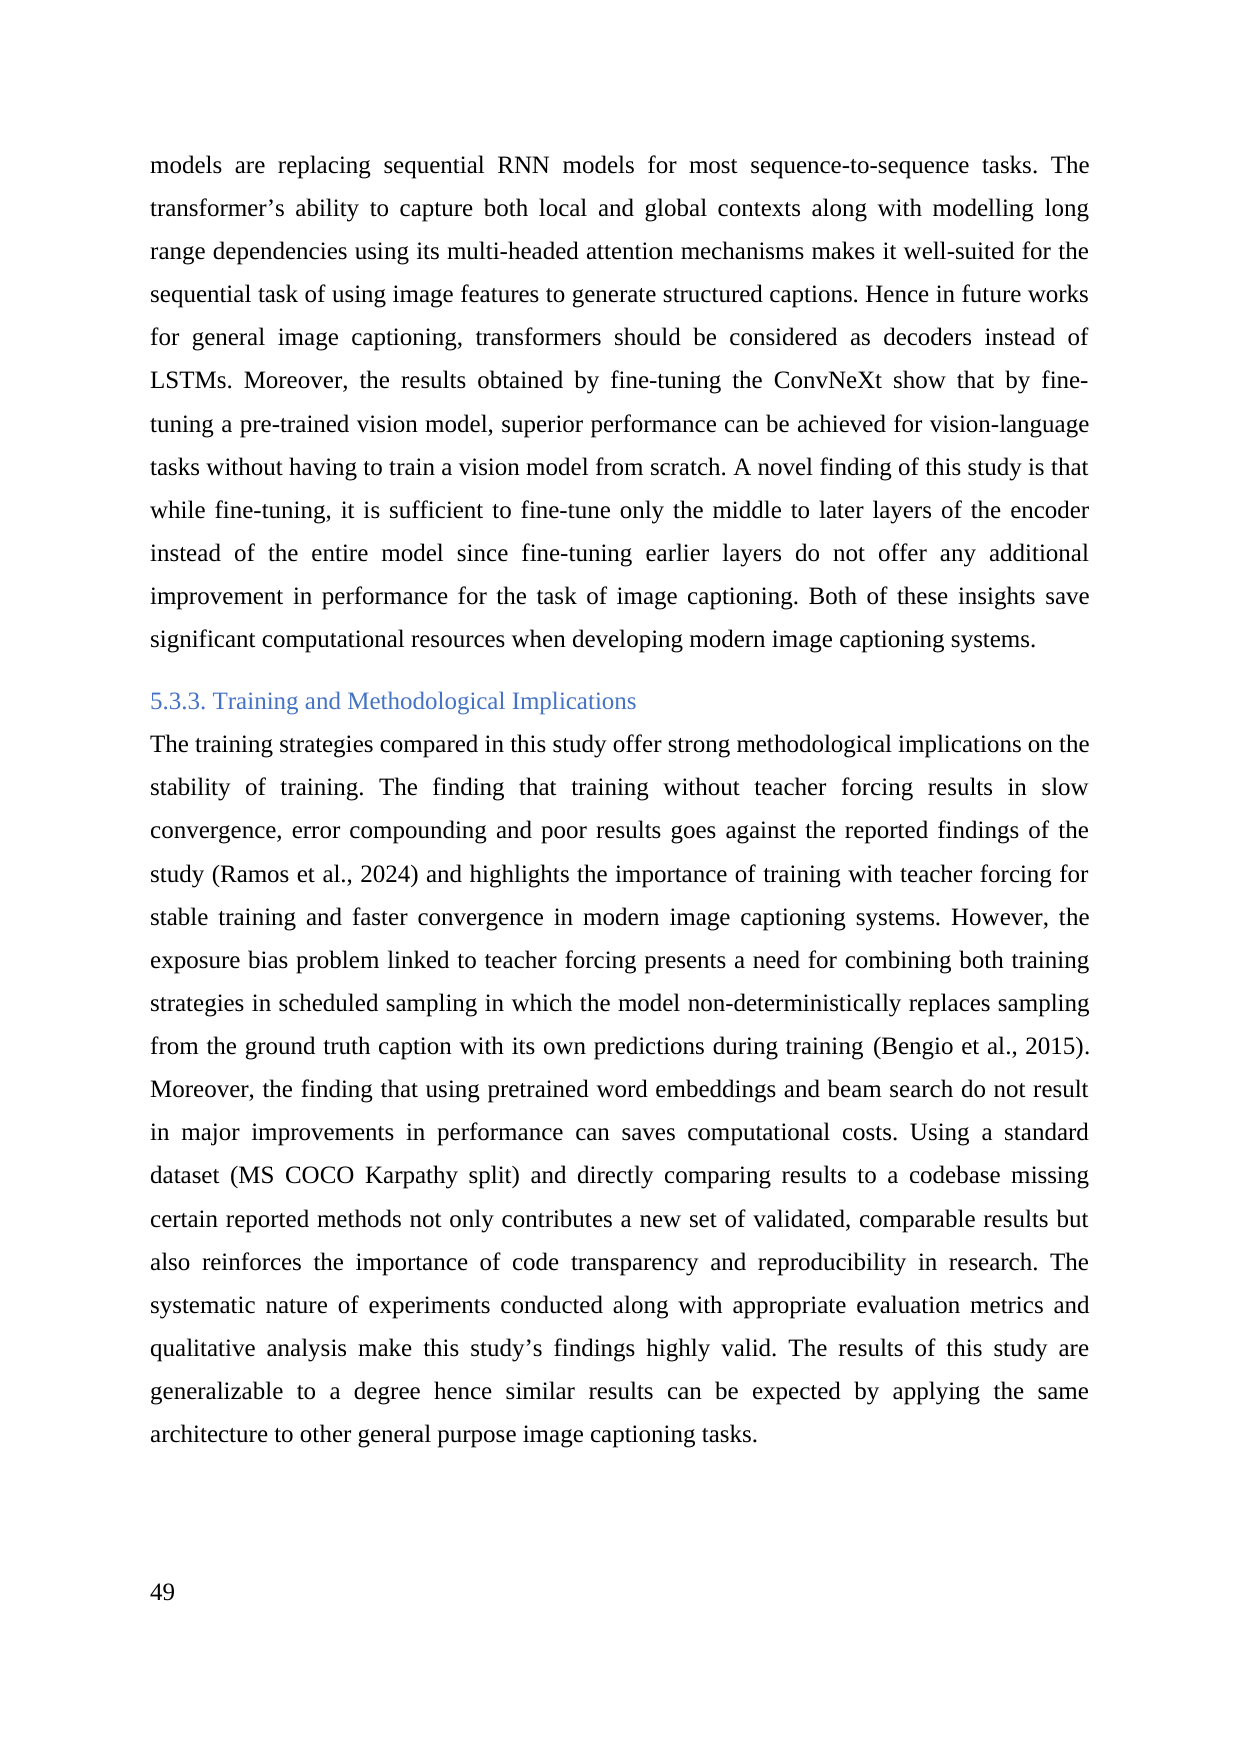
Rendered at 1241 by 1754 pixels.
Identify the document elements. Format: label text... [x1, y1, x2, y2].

subtitle 5.3.3. Training and Methodological Implications [150, 686, 1090, 715]
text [150, 150, 1090, 653]
text The training strategies compared in this study offer strong methodological implications on the stability of training. The finding that training without teacher forcing results in slow convergence, error compounding and poor results goes against the reported findings of the study (Ramos et al., 2024) and highlights the importance of training with teacher forcing for stable training and faster convergence in modern image captioning systems. However, the exposure bias problem linked to teacher forcing presents a need for combining both training strategies in scheduled sampling in which the model non-deterministically replaces sampling from the ground truth caption with its own predictions during training (Bengio et al., 2015). Moreover, the finding that using pretrained word embeddings and beam search do not result in major improvements in performance can saves computational costs. Using a standard dataset (MS COCO Karpathy split) and directly comparing results to a codebase missing certain reported methods not only contributes a new set of validated, comparable results but also reinforces the importance of code transparency and reproducibility in research. The systematic nature of experiments conducted along with appropriate evaluation metrics and qualitative analysis make this study’s findings highly valid. The results of this study are generalizable to a degree hence similar results can be expected by applying the same architecture to other general purpose image captioning tasks. [150, 729, 1090, 1448]
